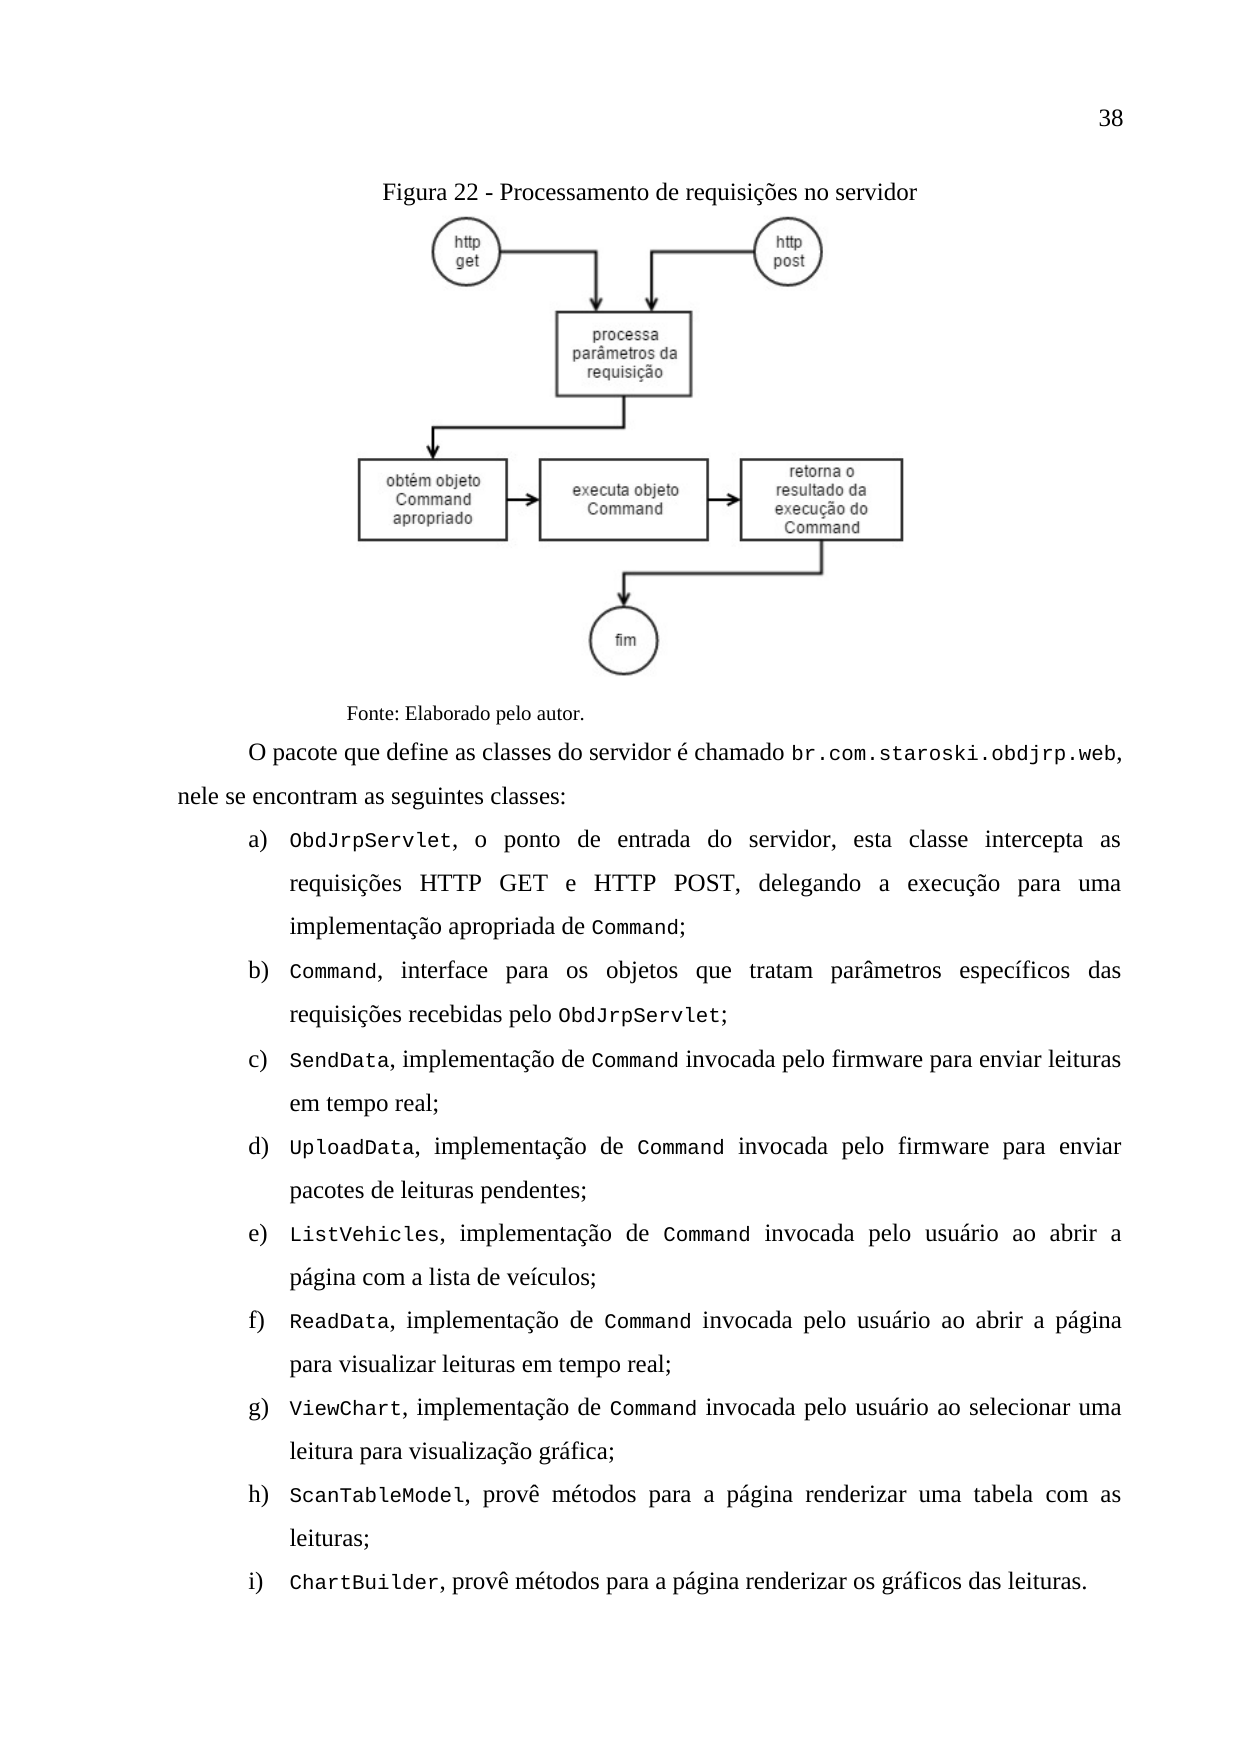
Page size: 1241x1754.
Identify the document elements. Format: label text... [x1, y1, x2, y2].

list ViewChart, implementação de Command invocada pelo usuário ao selecionar uma leitura para visualização gráfica; [248, 1392, 1122, 1465]
list ScanTableModel, provê métodos para a página renderizar uma tabela com as leituras; [248, 1479, 1122, 1552]
list UploadData, implementação de Command invocada pelo firmware para enviar pacotes de leituras pendentes; [248, 1131, 1122, 1204]
list Command, interface para os objetos que tratam parâmetros específicos das requisições recebidas pelo ObdJrpServlet; [248, 956, 1122, 1029]
list ReadData, implementação de Command invocada pelo usuário ao abrir a página para visualizar leituras em tempo real; [248, 1305, 1122, 1378]
text Fonte: Elaborado pelo autor. [177, 700, 1122, 724]
text O pacote que define as classes do servidor é chamado br.com.staroski.obdjrp.web, nele se encontram as seguintes classes: [177, 737, 1122, 810]
list ChartBuilder, provê métodos para a página renderizar os gráficos das leituras. [248, 1566, 1122, 1596]
list ListVehicles, implementação de Command invocada pelo usuário ao abrir a página com a lista de veículos; [248, 1218, 1122, 1291]
list SendData, implementação de Command invocada pelo firmware para enviar leituras em tempo real; [248, 1044, 1122, 1117]
picture [347, 206, 953, 701]
list ObdJrpServlet, o ponto de entrada do servidor, esta classe intercepta as requisições HTTP GET e HTTP POST, delegando a execução para uma implementação apropriada de Command; [248, 824, 1122, 941]
